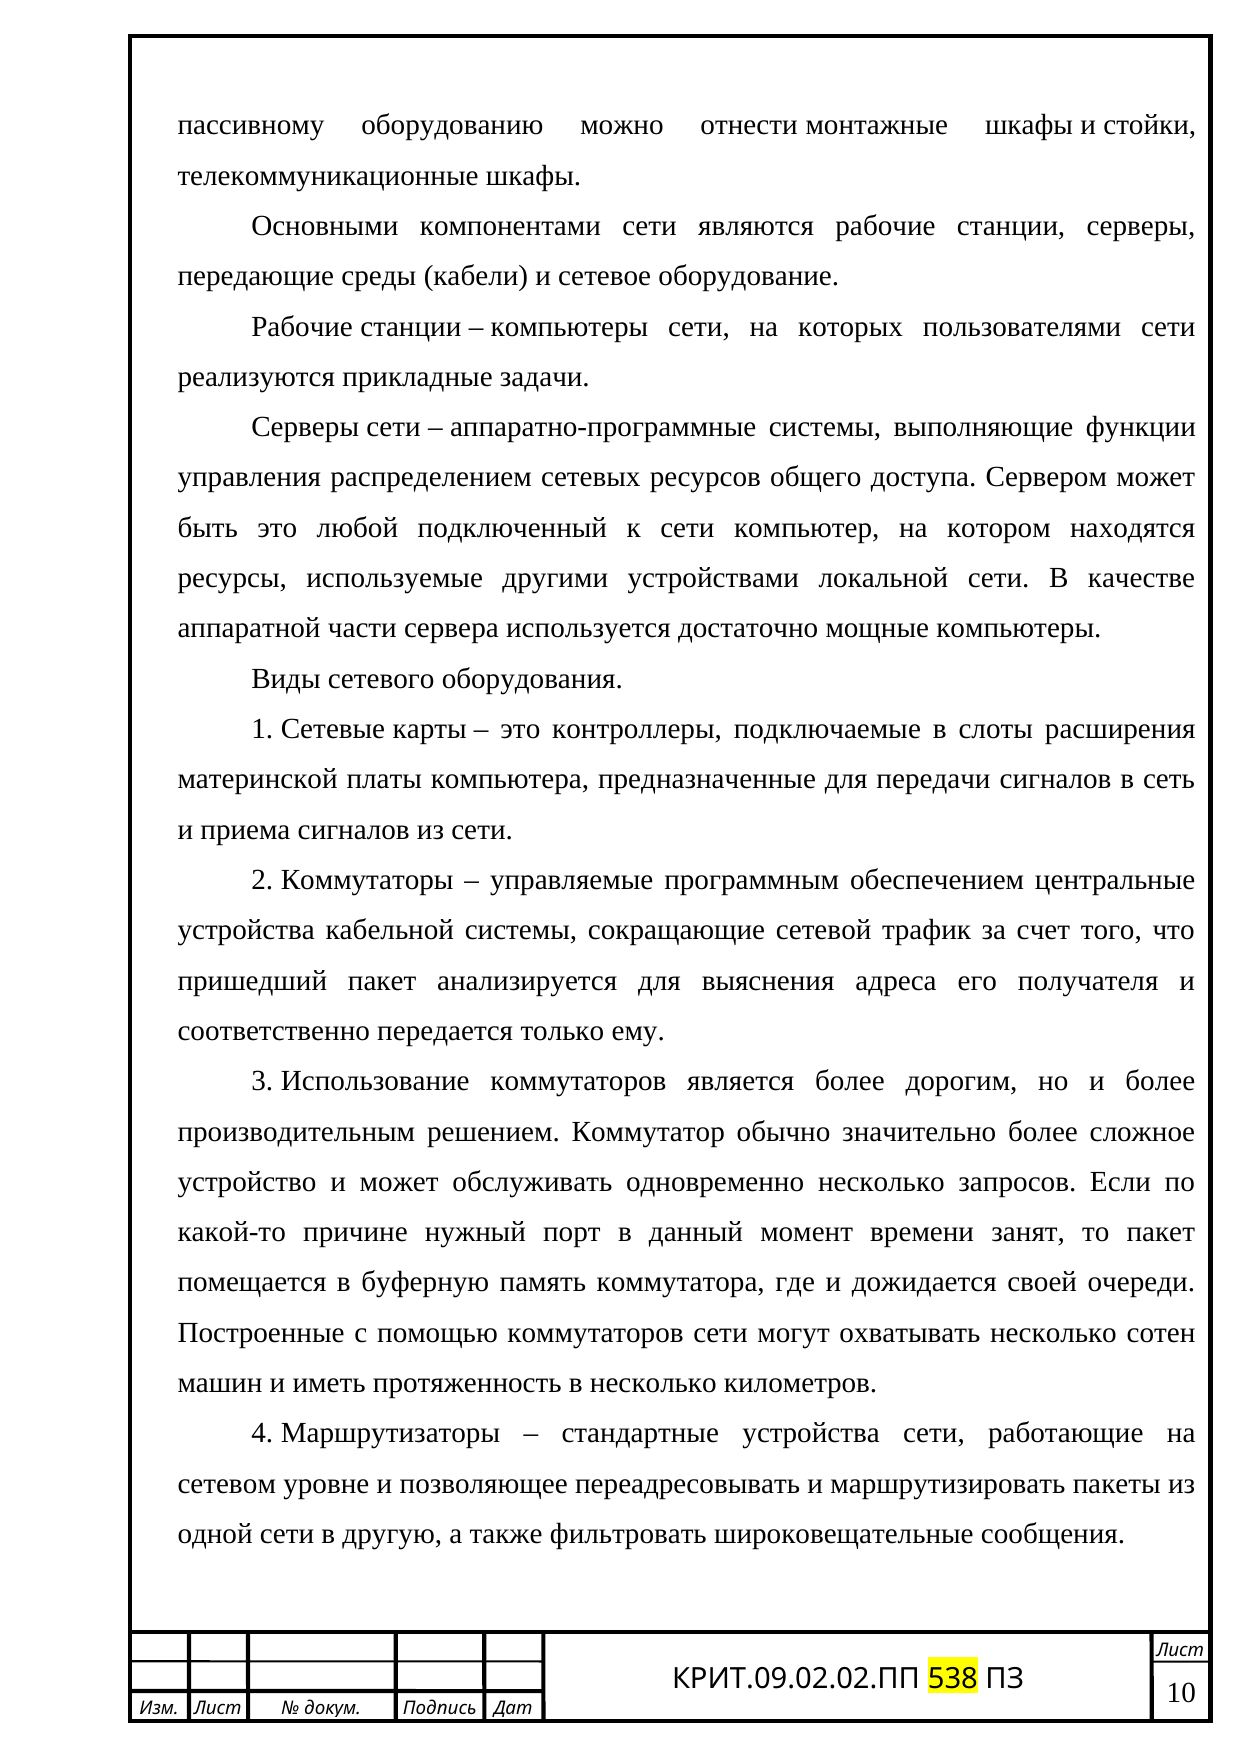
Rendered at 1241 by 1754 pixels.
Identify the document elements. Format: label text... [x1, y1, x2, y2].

list Сетевые карты – это контроллеры, подключаемые в слоты расширения материнской платы компьютера, предназначенные для передачи сигналов в сеть и приема сигналов из сети. [177, 711, 1196, 845]
text Серверы сети – аппаратно-программные системы, выполняющие функции управления распределением сетевых ресурсов общего доступа. Сервером может быть это любой подключенный к сети компьютер, на котором находятся ресурсы, используемые другими устройствами локальной сети. В качестве аппаратной части сервера используется достаточно мощные компьютеры. [177, 409, 1196, 644]
text Виды сетевого оборудования. [177, 661, 1196, 694]
list Использование коммутаторов является более дорогим, но и более производительным решением. Коммутатор обычно значительно более сложное устройство и может обслуживать одновременно несколько запросов. Если по какой-то причине нужный порт в данный момент времени занят, то пакет помещается в буферную память коммутатора, где и дожидается своей очереди. Построенные с помощью коммутаторов сети могут охватывать несколько сотен машин и иметь протяженность в несколько километров. [177, 1063, 1196, 1399]
text Рабочие станции – компьютеры сети, на которых пользователями сети реализуются прикладные задачи. [177, 309, 1196, 392]
text Основными компонентами сети являются рабочие станции, серверы, передающие среды (кабели) и сетевое оборудование. [177, 208, 1196, 292]
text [177, 107, 1196, 191]
list Маршрутизаторы – стандартные устройства сети, работающие на сетевом уровне и позволяющее переадресовывать и маршрутизировать пакеты из одной сети в другую, а также фильтровать широковещательные сообщения. [177, 1416, 1196, 1550]
list Коммутаторы – управляемые программным обеспечением центральные устройства кабельной системы, сокращающие сетевой трафик за счет того, что пришедший пакет анализируется для выяснения адреса его получателя и соответственно передается только ему. [177, 862, 1196, 1047]
